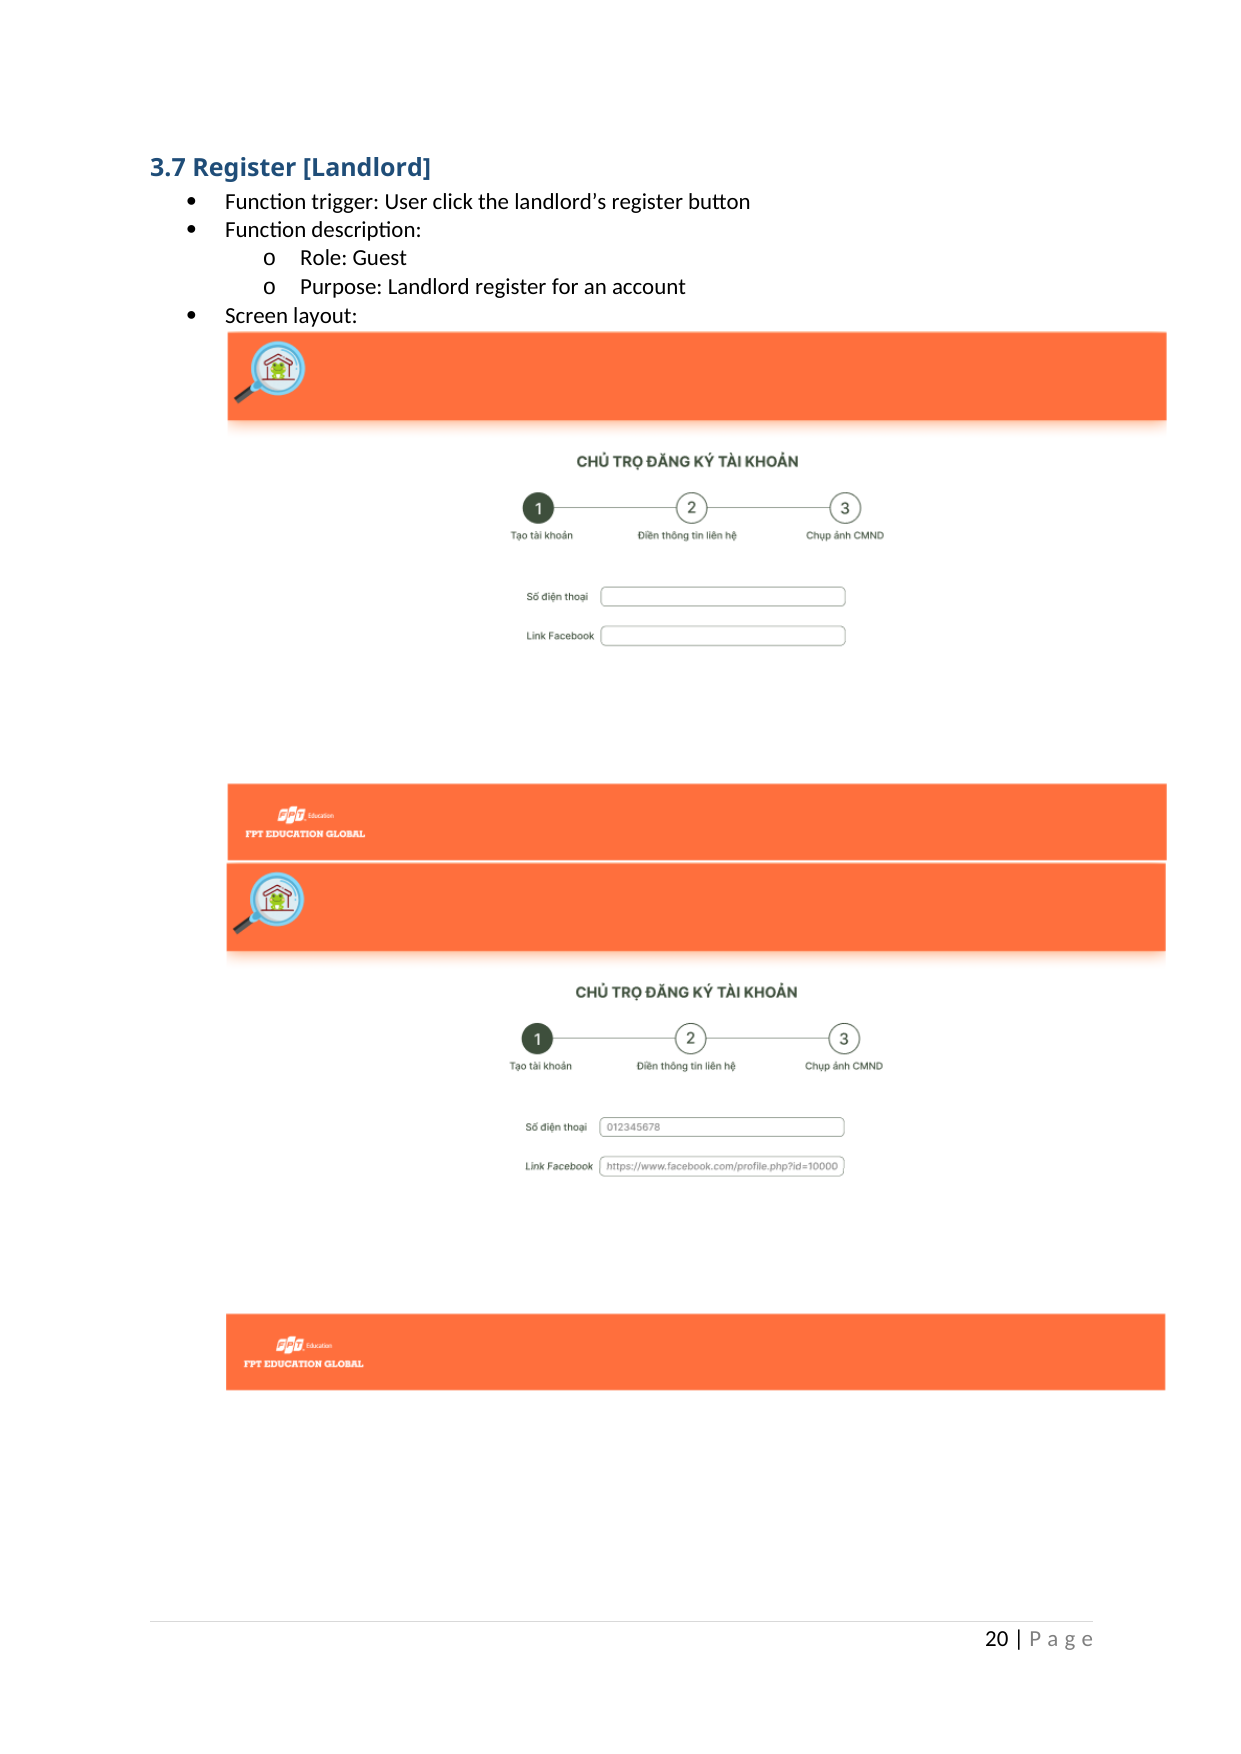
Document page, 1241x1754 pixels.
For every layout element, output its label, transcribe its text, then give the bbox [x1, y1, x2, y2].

list Function description: [187, 215, 1093, 243]
subtitle 3.7 Register [Landlord] [150, 150, 1093, 184]
list Role: Guest [262, 243, 1093, 272]
picture [225, 329, 1168, 1394]
list Screen layout: [187, 301, 1093, 329]
list Purpose: Landlord register for an account [262, 272, 1093, 301]
list Function trigger: User click the landlord’s register button [187, 187, 1093, 215]
